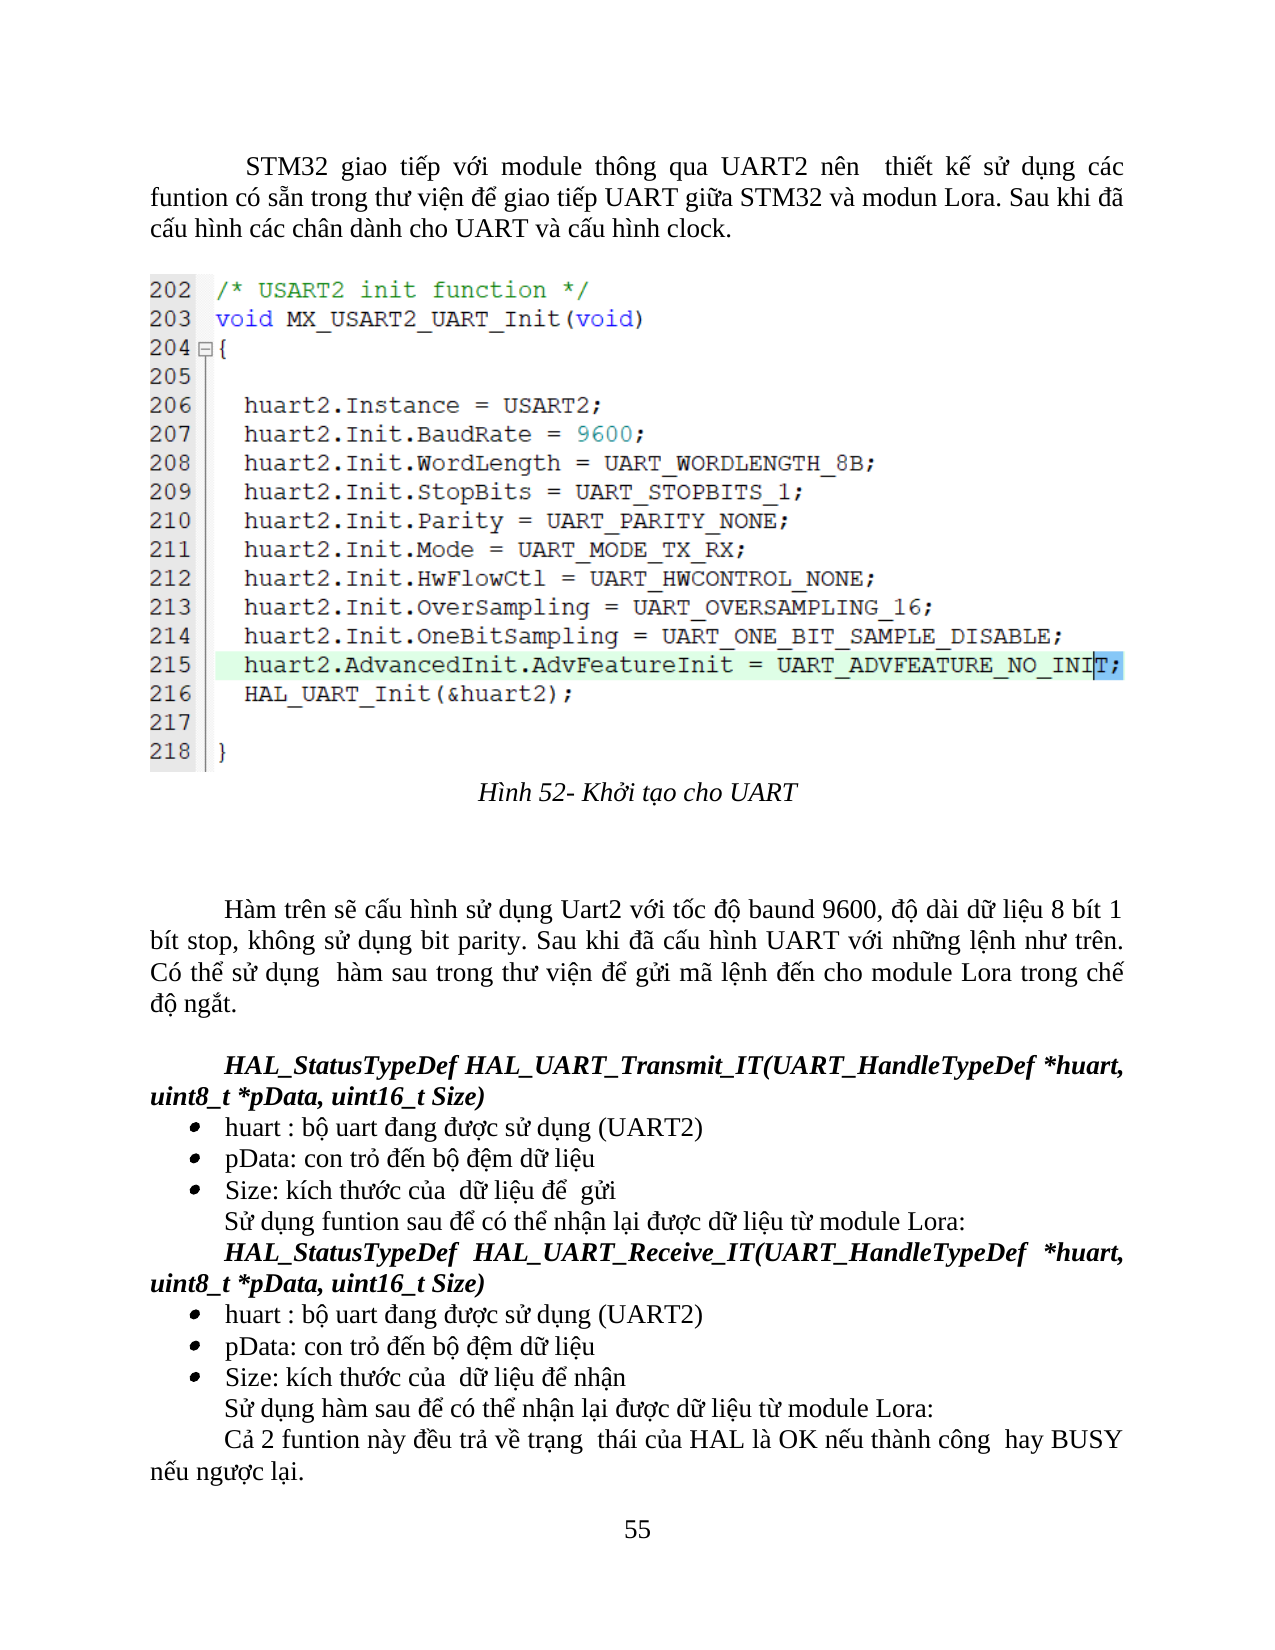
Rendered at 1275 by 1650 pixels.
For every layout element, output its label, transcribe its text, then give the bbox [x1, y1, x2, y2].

list pData: con trỏ đến bộ đệm dữ liệu [187, 1330, 1125, 1361]
text Hàm trên sẽ cấu hình sử dụng Uart2 với tốc độ baund 9600, độ dài dữ liệu 8 bít 1 bít stop, không sử dụng bit parity. Sau khi đã cấu hình UART với những lệnh như trên. Có thể sử dụng hàm sau trong thư viện để gửi mã lệnh đến cho module Lora trong chế độ ngắt. [150, 893, 1125, 1018]
list Size: kích thước của dữ liệu để gửi [187, 1174, 1125, 1205]
list pData: con trỏ đến bộ đệm dữ liệu [187, 1143, 1125, 1174]
text Hình 52- Khởi tạo cho UART [150, 776, 1125, 807]
text HAL_StatusTypeDef HAL_UART_Receive_IT(UART_HandleTypeDef *huart, uint8_t *pData, uint16_t Size) [150, 1236, 1125, 1298]
text Sử dụng hàm sau để có thể nhận lại được dữ liệu từ module Lora: [150, 1392, 1125, 1423]
text Sử dụng funtion sau để có thể nhận lại được dữ liệu từ module Lora: [150, 1205, 1125, 1236]
text HAL_StatusTypeDef HAL_UART_Transmit_IT(UART_HandleTypeDef *huart, uint8_t *pData, uint16_t Size) [150, 1049, 1125, 1111]
text STM32 giao tiếp với module thông qua UART2 nên thiết kế sử dụng các funtion có sẵn trong thư viện để giao tiếp UART giữa STM32 và modun Lora. Sau khi đã cấu hình các chân dành cho UART và cấu hình clock. [150, 150, 1125, 243]
text Cả 2 funtion này đều trả về trạng thái của HAL là OK nếu thành công hay BUSY nếu ngược lại. [150, 1423, 1125, 1486]
list huart : bộ uart đang được sử dụng (UART2) [187, 1298, 1125, 1330]
list huart : bộ uart đang được sử dụng (UART2) [187, 1111, 1125, 1143]
picture [150, 274, 1125, 772]
list Size: kích thước của dữ liệu để nhận [187, 1361, 1125, 1392]
